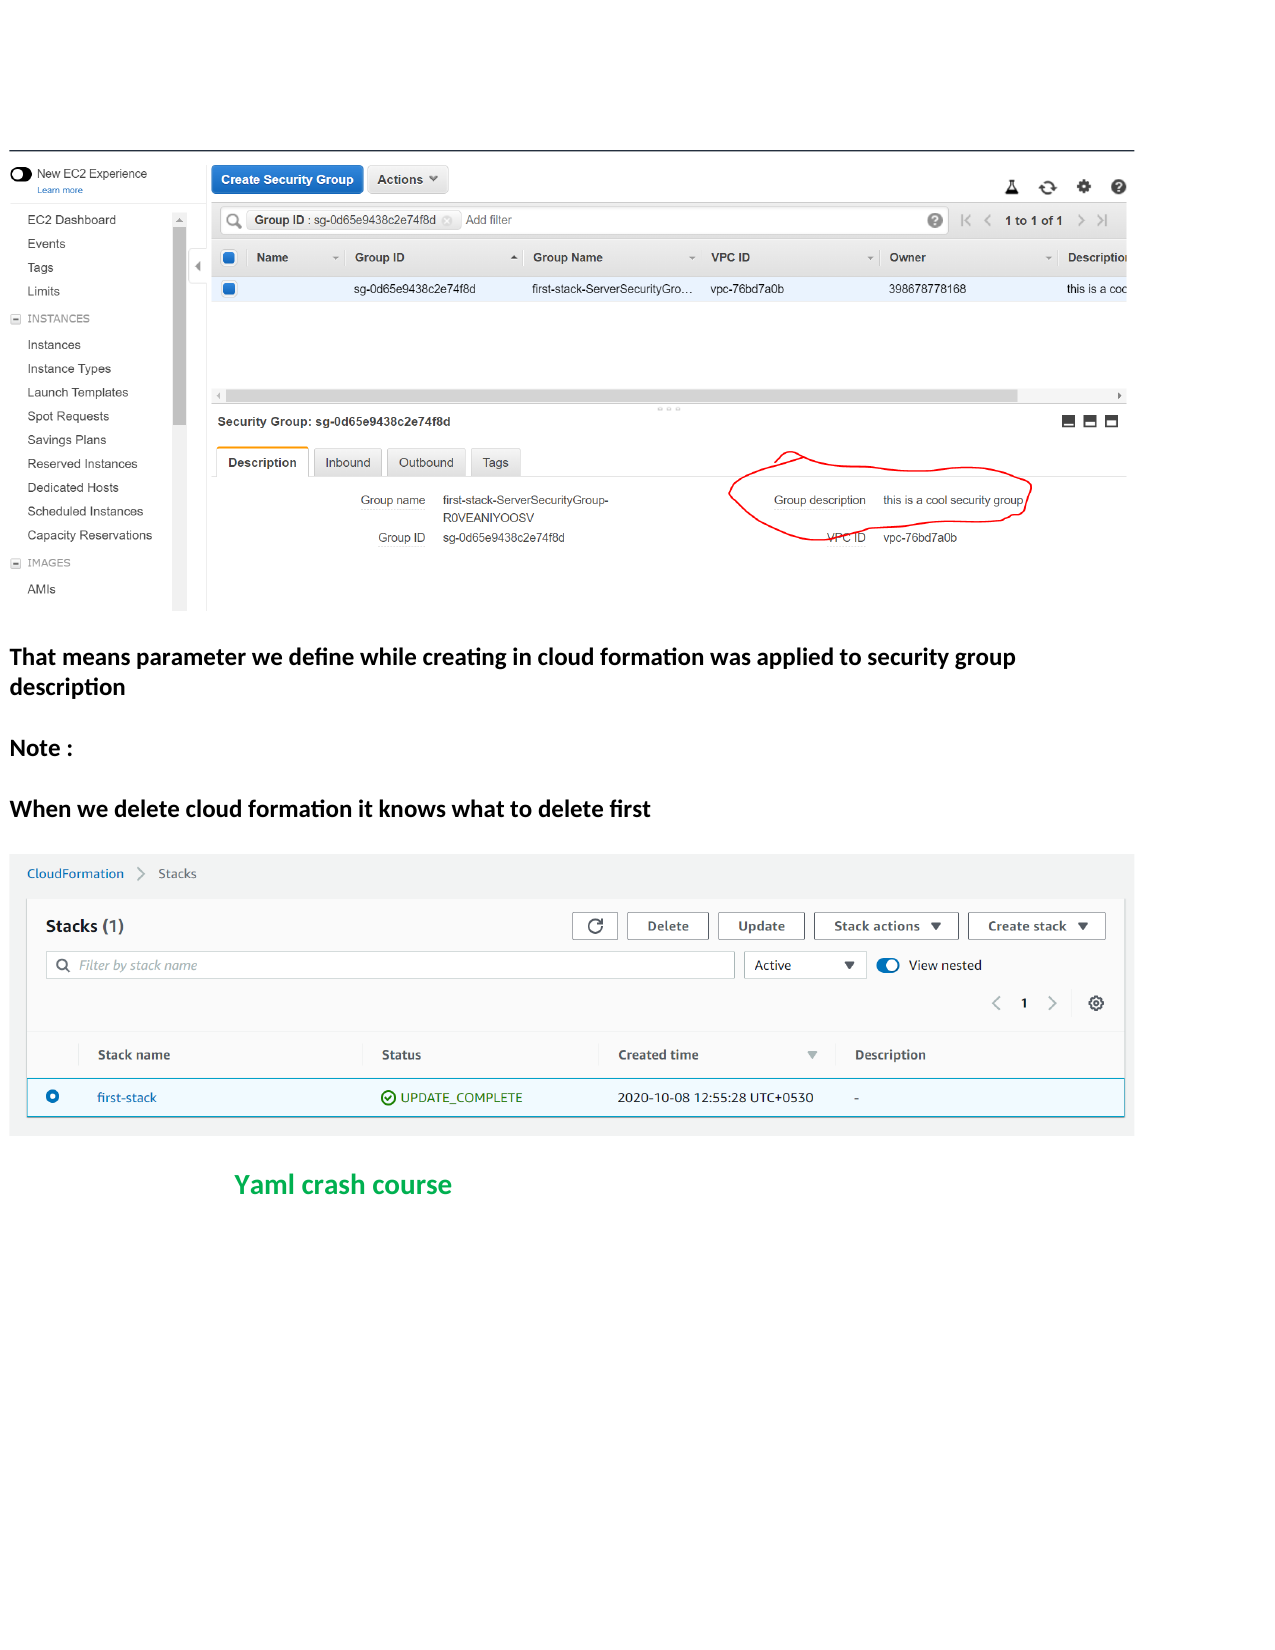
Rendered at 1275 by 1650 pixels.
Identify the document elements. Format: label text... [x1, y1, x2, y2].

text Yaml crash course [234, 1166, 1125, 1202]
text Note : [9, 732, 1125, 763]
picture [9, 854, 1135, 1136]
text That means parameter we define while creating in cloud formation was applied to security group description [9, 641, 1125, 702]
picture [9, 150, 1135, 611]
text When we delete cloud formation it knows what to delete first [9, 793, 1125, 824]
